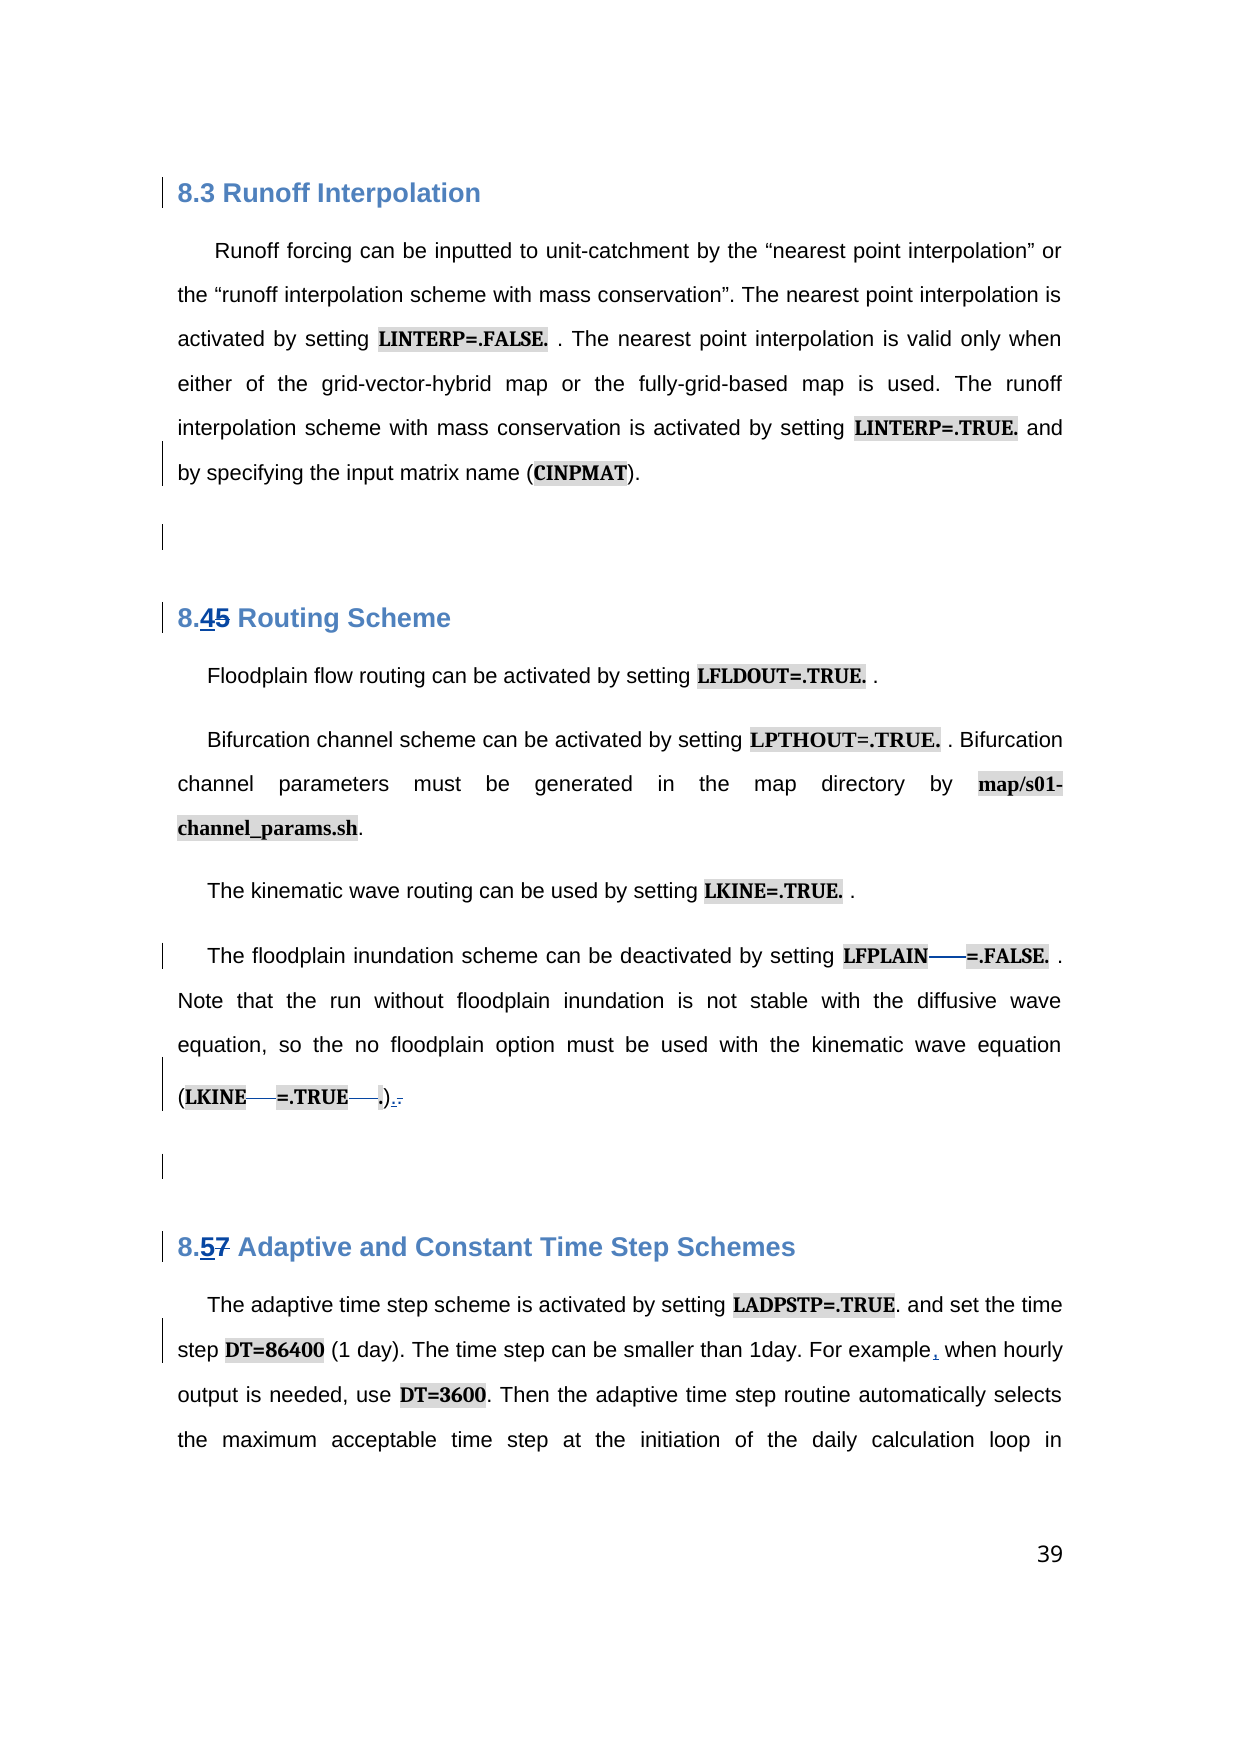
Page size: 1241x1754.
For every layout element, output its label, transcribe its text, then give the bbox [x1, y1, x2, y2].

text Runoff forcing can be inputted to unit-catchment by the “nearest point interpolation” or the “runoff interpolation scheme with mass conservation”. The nearest point interpolation is activated by setting LINTERP=.FALSE. . The nearest point interpolation is valid only when either of the grid-vector-hybrid map or the fully-grid-based map is used. The runoff interpolation scheme with mass conservation is activated by setting LINTERP=.TRUE. and by specifying the input matrix name (CINPMAT). [177, 238, 1063, 486]
text The floodplain inundation scheme can be deactivated by setting LFPLAIN=.FALSE. . Note that the run without floodplain inundation is not stable with the diffusive wave equation, so the no floodplain option must be used with the kinematic wave equation (LKINE=.TRUE.) [177, 943, 1063, 1111]
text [177, 1292, 1063, 1452]
text Floodplain flow routing can be activated by setting LFLDOUT=.TRUE. . [177, 663, 1063, 689]
subtitle 8.3 Runoff Interpolation [177, 177, 1063, 208]
subtitle 8. Adaptive and Constant Time Step Schemes [177, 1231, 1063, 1262]
subtitle 8. Routing Scheme [177, 602, 1063, 633]
text The kinematic wave routing can be used by setting LKINE=.TRUE. . [177, 878, 1063, 904]
text Bifurcation channel scheme can be activated by setting LPTHOUT=.TRUE. . Bifurcation channel parameters must be generated in the map directory by map/s01-channel_params.sh. [177, 727, 1063, 841]
